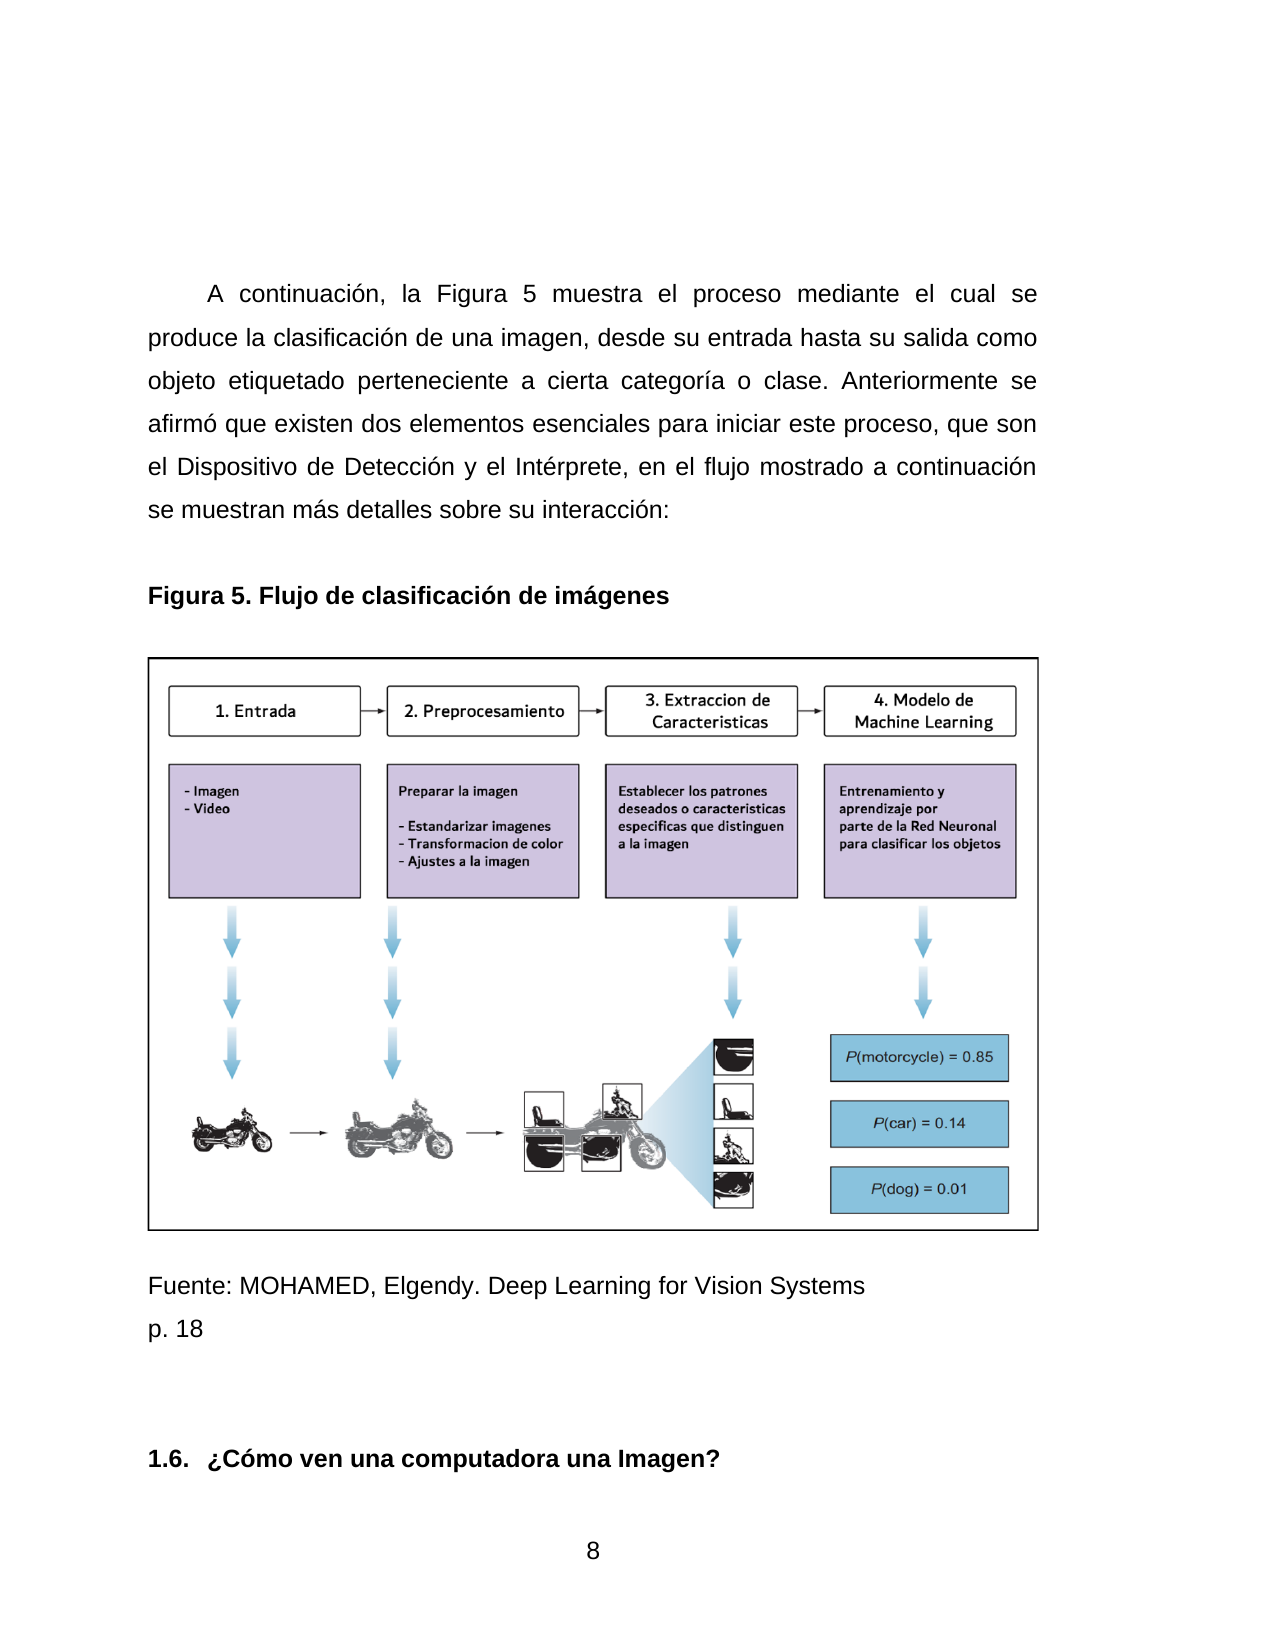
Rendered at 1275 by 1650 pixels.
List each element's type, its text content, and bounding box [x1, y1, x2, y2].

picture [147, 657, 1039, 1231]
list ¿Cómo ven una computadora una Imagen? [148, 1444, 1039, 1472]
text Fuente: MOHAMED, Elgendy. Deep Learning for Vision Systems [148, 1271, 1039, 1300]
text Figura 5. Flujo de clasificación de imágenes [148, 581, 1039, 610]
text p. 18 [148, 1314, 1039, 1343]
text A continuación, la Figura 5 muestra el proceso mediante el cual se produce la clasificación de una imagen, desde su entrada hasta su salida como objeto etiquetado perteneciente a cierta categoría o clase. Anteriormente se afirmó que existen dos elementos esenciales para iniciar este proceso, que son el Dispositivo de Detección y el Intérprete, en el flujo mostrado a continuación se muestran más detalles sobre su interacción: [148, 279, 1039, 524]
